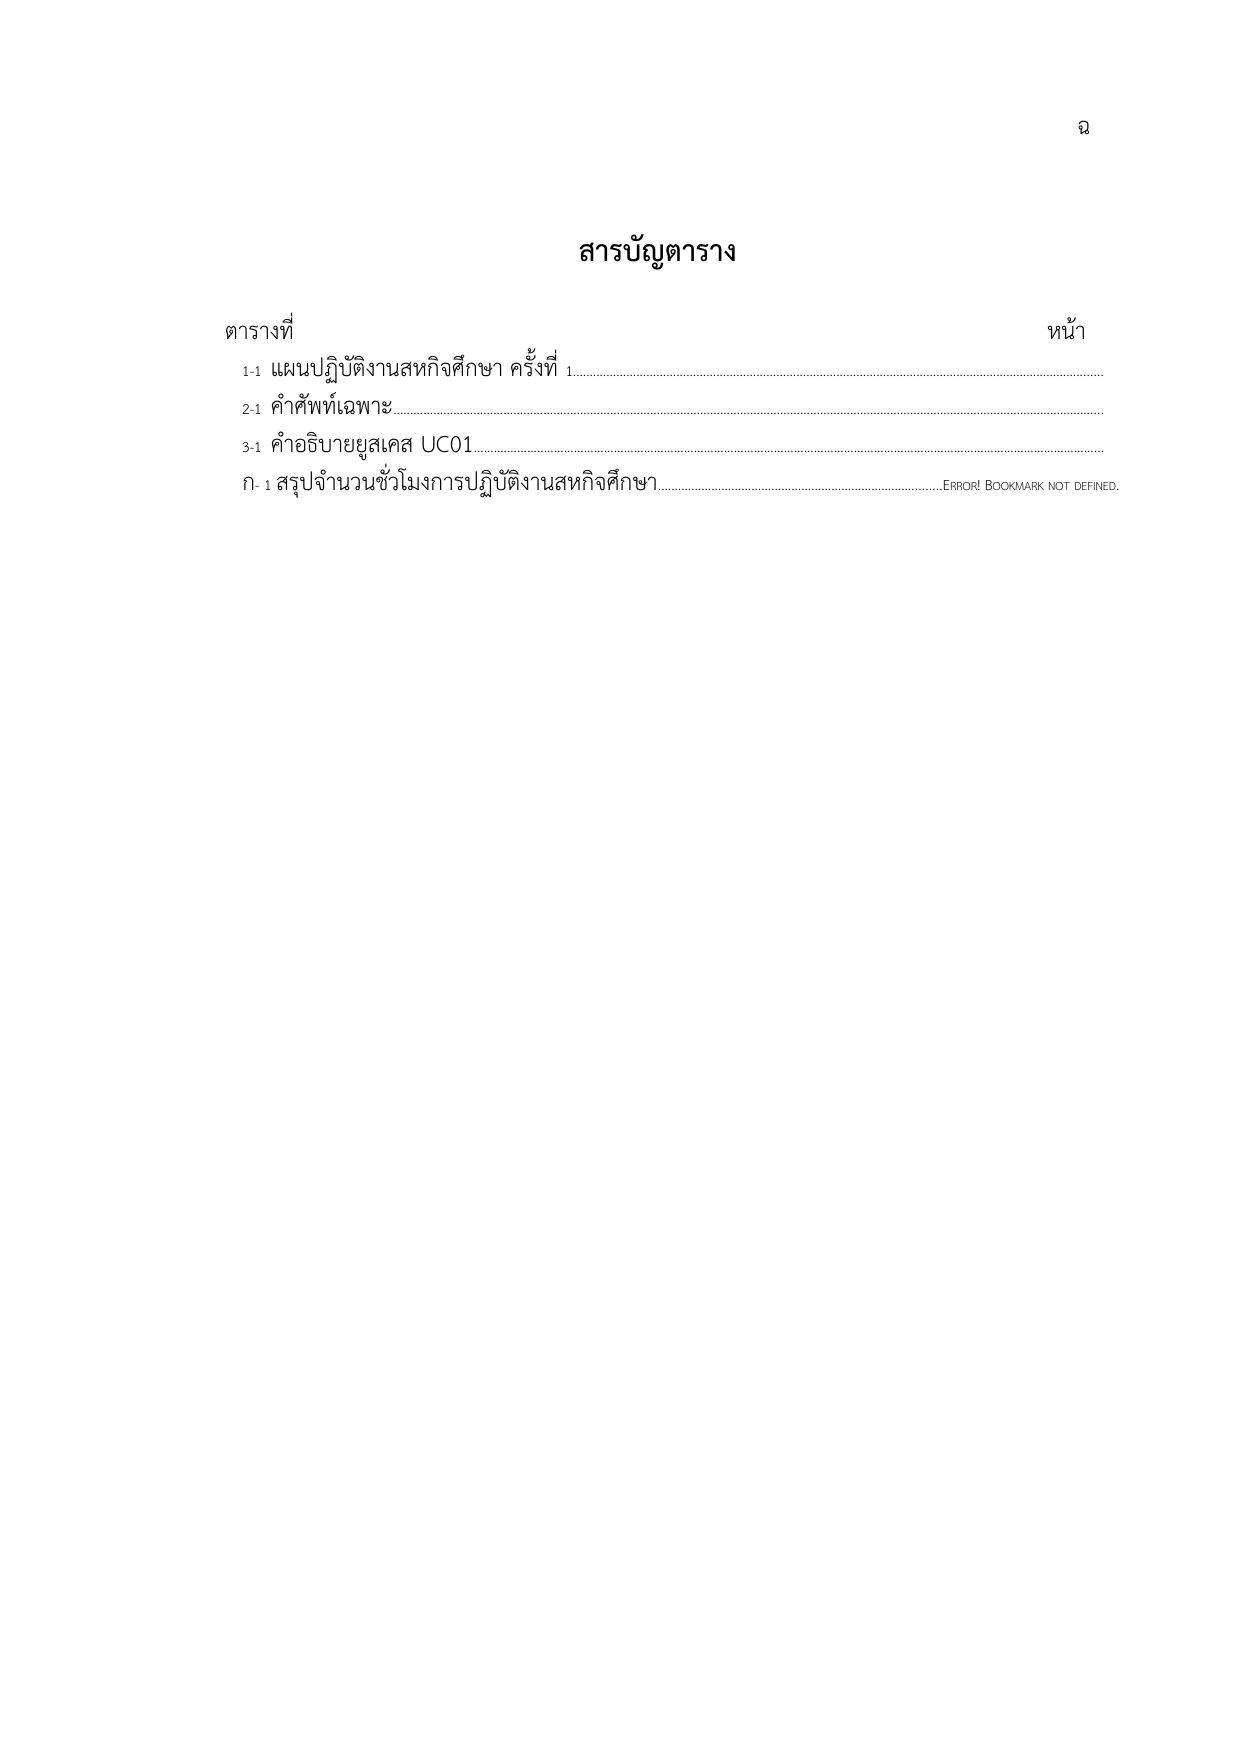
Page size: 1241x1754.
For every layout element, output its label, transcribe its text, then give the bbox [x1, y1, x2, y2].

text ก- 1 สรุปจำนวนชั่วโมงการปฏิบัติงานสหกิจศึกษา Error! Bookmark not defined. [224, 461, 1090, 498]
text 1-1 แผนปฏิบัติงานสหกิจศึกษา ครั้งที่ 1 16 [224, 347, 1090, 385]
text 3-1 คำอธิบายยูสเคส UC01 49 [224, 423, 1090, 461]
subtitle สารบัญตาราง [225, 225, 1090, 272]
text ตารางที่ หน้า [225, 310, 1090, 347]
text 2-1 คำศัพท์เฉพาะ 22 [224, 385, 1090, 423]
